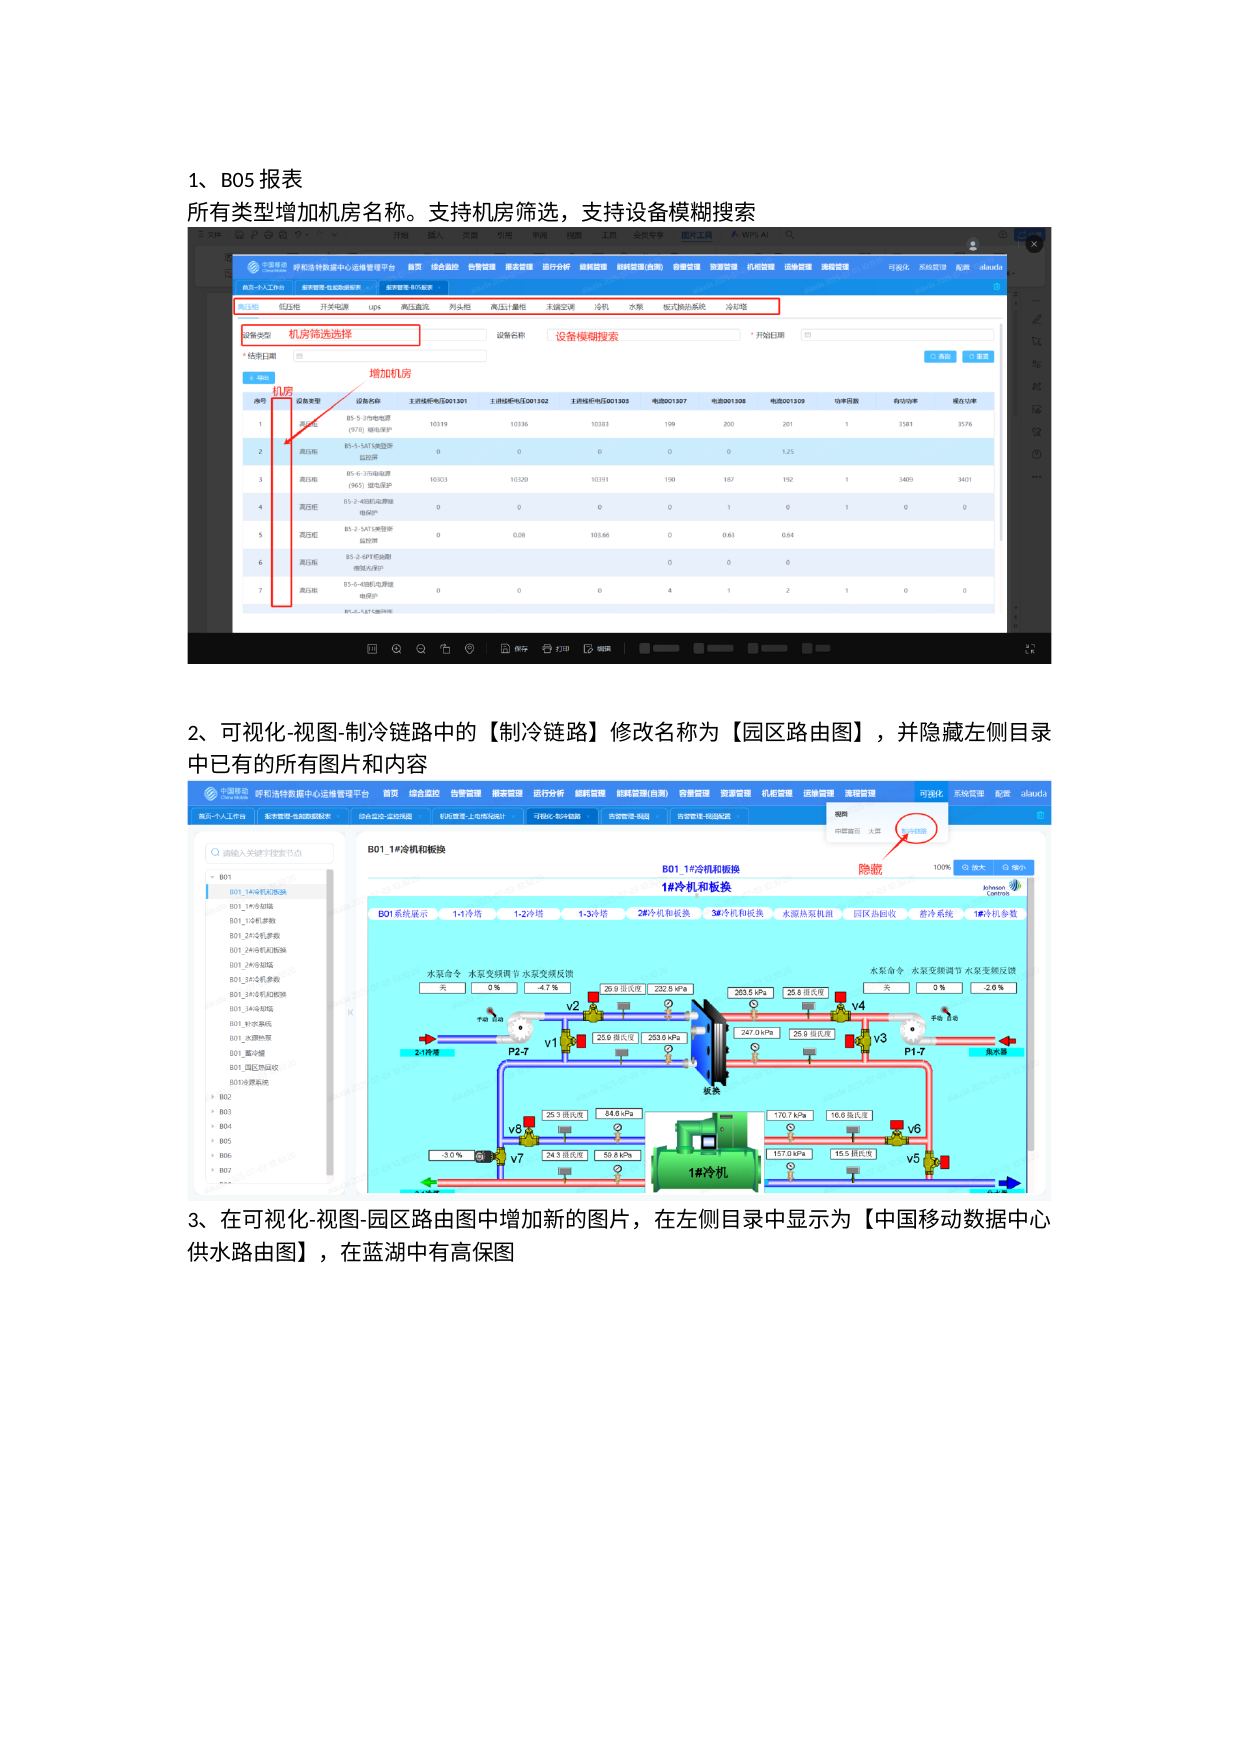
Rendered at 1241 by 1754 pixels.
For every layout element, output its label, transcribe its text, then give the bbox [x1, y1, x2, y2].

list 可视化-视图-制冷链路中的【制冷链路】修改名称为【园区路由图】，并隐藏左侧目录中已有的所有图片和内容 [187, 714, 1053, 779]
list 所有类型增加机房名称。支持机房筛选，支持设备模糊搜索 [187, 194, 1053, 227]
picture [187, 779, 1052, 1201]
list 在可视化-视图-园区路由图中增加新的图片，在左侧目录中显示为【中国移动数据中心供水路由图】，在蓝湖中有高保图 [187, 1202, 1053, 1267]
list B05报表 [187, 162, 1053, 194]
picture [187, 227, 1052, 664]
